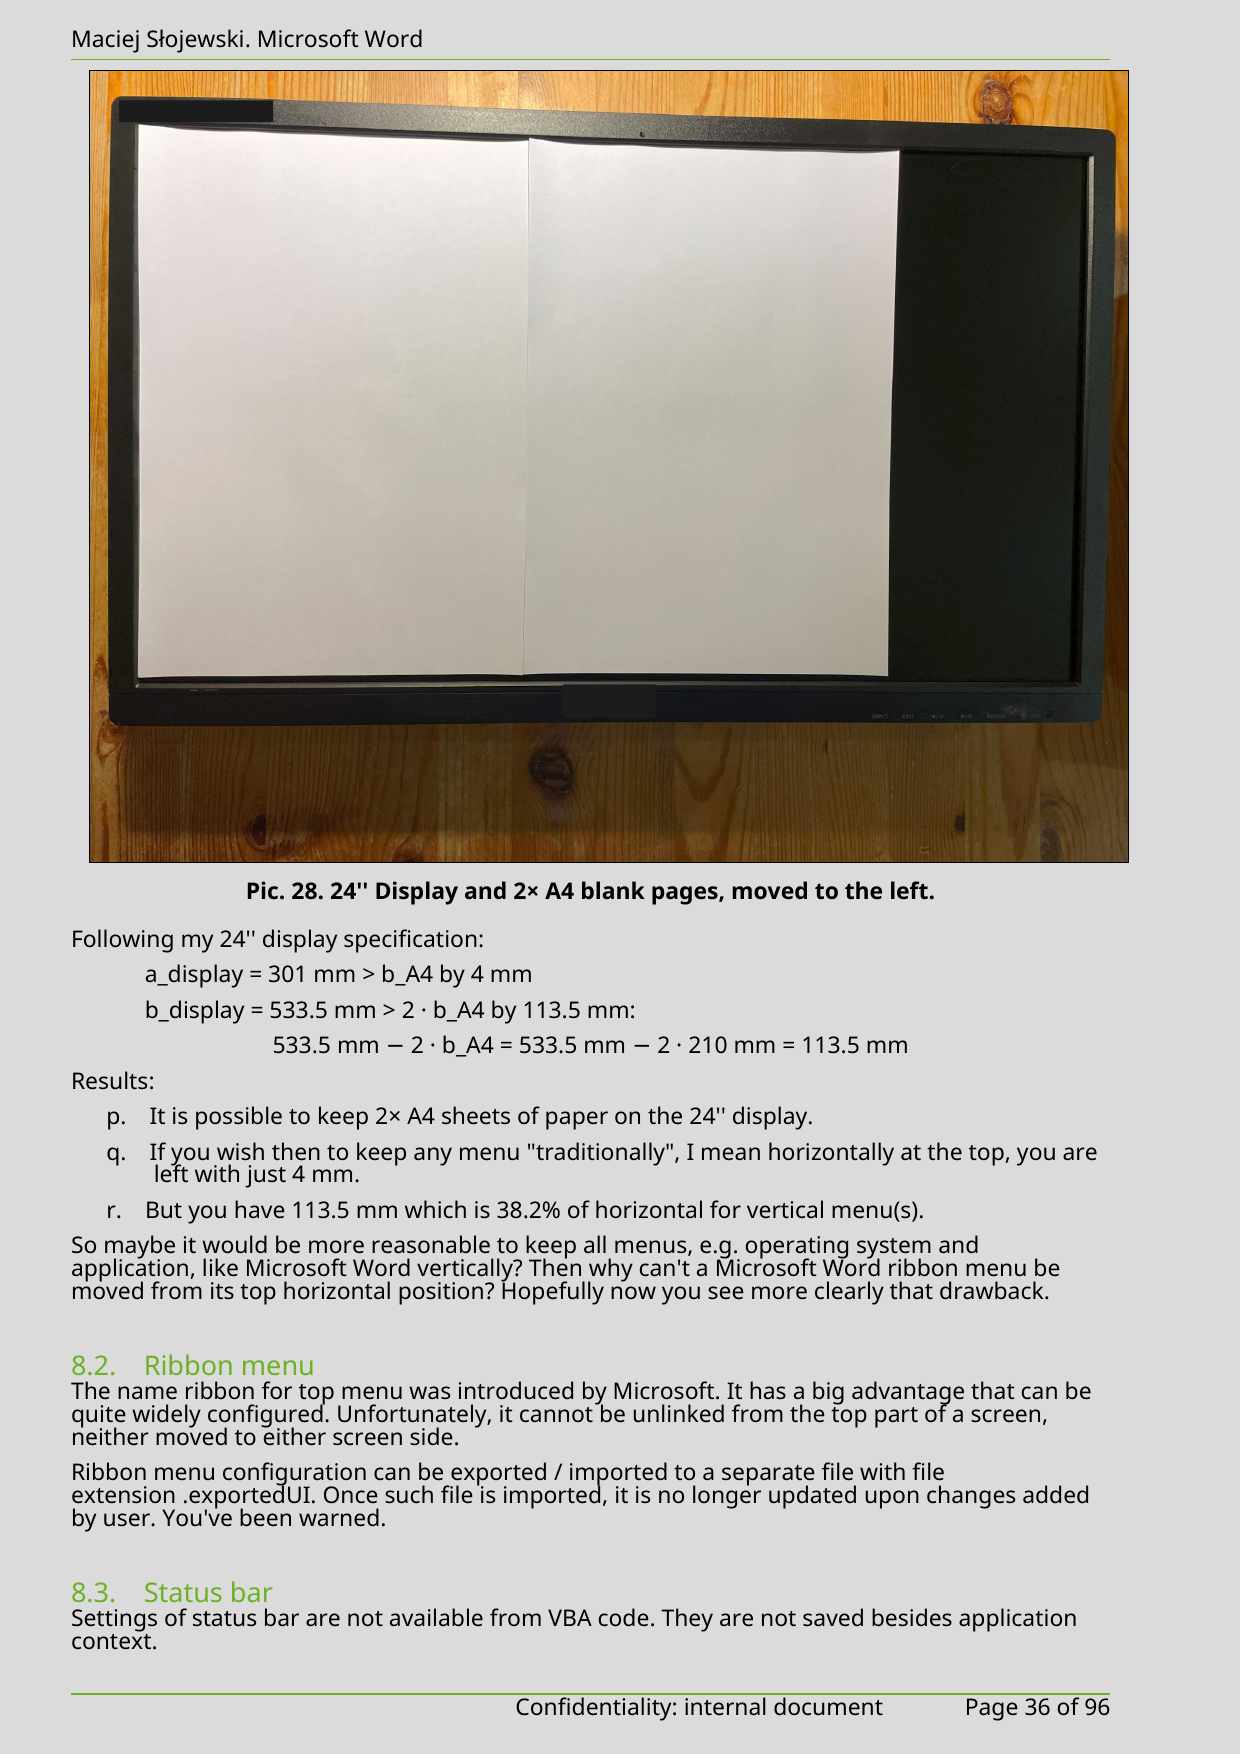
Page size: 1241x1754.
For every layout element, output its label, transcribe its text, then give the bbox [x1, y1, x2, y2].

text 533.5 mm − 2 · b_A4 = 533.5 mm − 2 · 210 mm = 113.5 mm [71, 1035, 1110, 1058]
text Ribbon menu configuration can be exported / imported to a separate file with file extension .exportedUI. Once such file is imported, it is no longer updated upon changes added by user. You've been warned. [71, 1462, 1110, 1531]
text The name ribbon for top menu was introduced by Microsoft. It has a big advantage that can be quite widely configured. Unfortunately, it cannot be unlinked from the top part of a screen, neither moved to either screen side. [71, 1381, 1110, 1450]
text b_display = 533.5 mm > 2 · b_A4 by 113.5 mm: [71, 1000, 1110, 1023]
text a_display = 301 mm > b_A4 by 4 mm [71, 964, 1110, 987]
subtitle Status bar [71, 1581, 1110, 1608]
picture [91, 71, 1128, 862]
text Results: [71, 1071, 1110, 1094]
list It is possible to keep 2× A4 sheets of paper on the 24'' display. [106, 1106, 1110, 1129]
text Settings of status bar are not available from VBA code. They are not saved besides application context. [71, 1608, 1110, 1654]
list If you wish then to keep any menu "traditionally", I mean horizontally at the top, you are left with just 4 mm. [106, 1142, 1110, 1187]
list But you have 113.5 mm which is 38.2% of horizontal for vertical menu(s). [106, 1200, 1110, 1223]
text Following my 24'' display specification: [71, 929, 1110, 952]
text So maybe it would be more reasonable to keep all menus, e.g. operating system and application, like Microsoft Word vertically? Then why can't a Microsoft Word ribbon menu be moved from its top horizontal position? Hopefully now you see more clearly that drawback. [71, 1235, 1110, 1304]
text Pic. 28. 24'' Display and 2× A4 blank pages, moved to the left. [source: IMG_2034_24Display_BlankPage.HEIC ] [71, 881, 1110, 904]
subtitle Ribbon menu [71, 1354, 1110, 1381]
